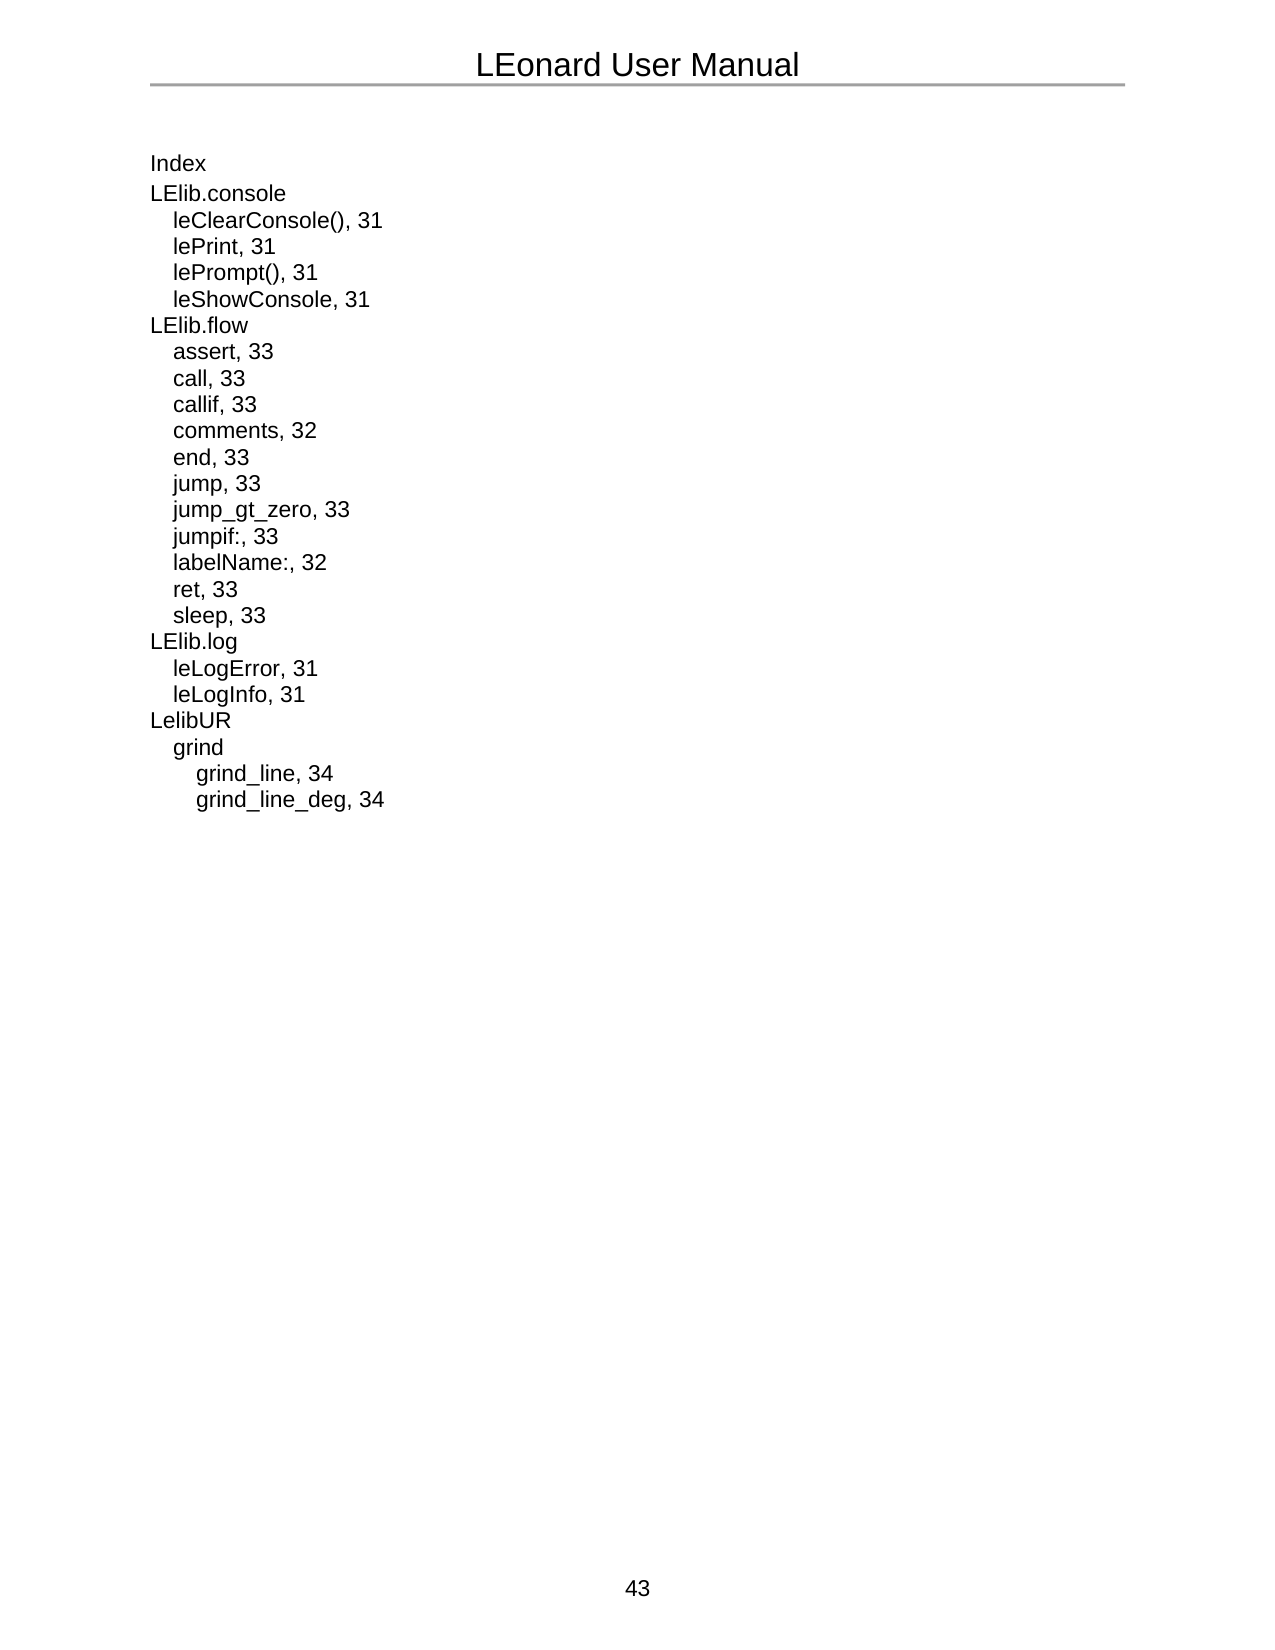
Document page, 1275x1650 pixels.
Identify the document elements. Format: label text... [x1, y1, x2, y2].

text LelibUR [150, 707, 1125, 734]
text leLogError, 31 [173, 654, 1125, 681]
text Index [150, 150, 1125, 176]
text lePrint, 31 [173, 233, 1125, 259]
text assert, 33 [173, 338, 1125, 365]
text leLogInfo, 31 [173, 681, 1125, 707]
text sleep, 33 [173, 602, 1125, 628]
text lePrompt(), 31 [173, 259, 1125, 286]
text jump_gt_zero, 33 [173, 496, 1125, 523]
text labelName:, 32 [173, 549, 1125, 576]
text callif, 33 [173, 391, 1125, 417]
text comments, 32 [173, 417, 1125, 444]
text grind [173, 734, 1125, 760]
text leShowConsole, 31 [173, 286, 1125, 312]
text leClearConsole(), 31 [173, 207, 1125, 233]
text jumpif:, 33 [173, 523, 1125, 549]
text ret, 33 [173, 576, 1125, 602]
text jump, 33 [173, 470, 1125, 496]
text call, 33 [173, 365, 1125, 391]
text end, 33 [173, 444, 1125, 470]
text grind_line_deg, 34 [196, 786, 1125, 813]
text LElib.console [150, 180, 1125, 207]
text LElib.log [150, 628, 1125, 654]
text LElib.flow [150, 312, 1125, 338]
text grind_line, 34 [196, 760, 1125, 786]
